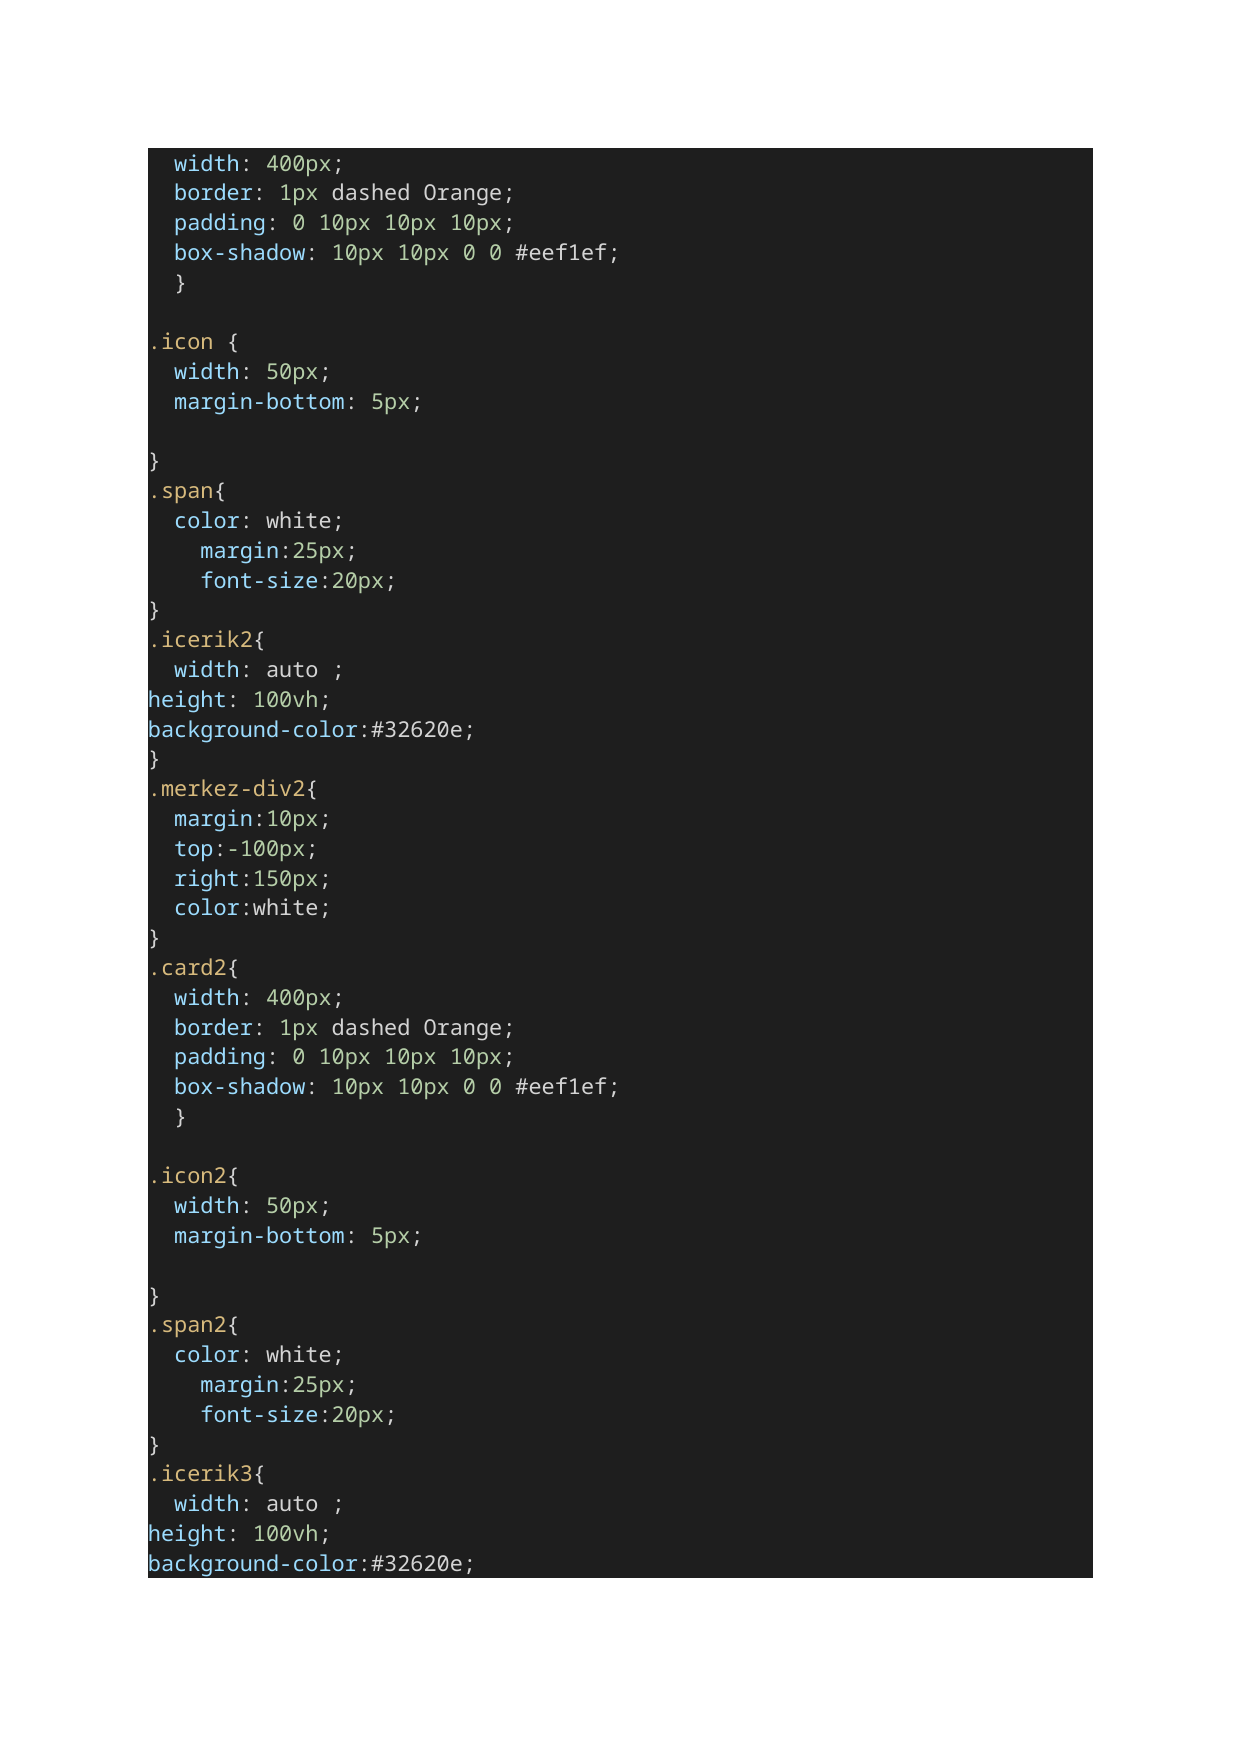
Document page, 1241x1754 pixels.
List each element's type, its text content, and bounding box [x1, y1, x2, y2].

text color: white; [148, 505, 1093, 535]
text .span{ [148, 475, 1093, 505]
text } [148, 1101, 1093, 1131]
text margin-bottom: 5px; [148, 1220, 1093, 1250]
text } [148, 743, 1093, 773]
text padding: 0 10px 10px 10px; [148, 1041, 1093, 1071]
text width: auto ; [148, 1488, 1093, 1518]
text color: white; [148, 1339, 1093, 1369]
text } [148, 1280, 1093, 1309]
text } [148, 594, 1093, 624]
text right:150px; [148, 863, 1093, 892]
text .icon2{ [148, 1161, 1093, 1190]
text margin:10px; [148, 803, 1093, 833]
text width: auto ; [148, 654, 1093, 684]
text background-color:#32620e; [148, 714, 1093, 743]
text background-color:#32620e; [148, 1548, 1093, 1578]
text .icerik3{ [148, 1458, 1093, 1488]
text font-size:20px; [148, 565, 1093, 594]
text padding: 0 10px 10px 10px; [148, 207, 1093, 237]
text font-size:20px; [148, 1399, 1093, 1429]
text width: 50px; [148, 356, 1093, 386]
text .card2{ [148, 952, 1093, 982]
text .span2{ [148, 1309, 1093, 1339]
text .icerik2{ [148, 624, 1093, 654]
text top:-100px; [148, 833, 1093, 863]
text border: 1px dashed Orange; [148, 1012, 1093, 1041]
text margin-bottom: 5px; [148, 386, 1093, 416]
text border: 1px dashed Orange; [148, 177, 1093, 207]
text } [148, 267, 1093, 297]
text } [148, 446, 1093, 475]
text box-shadow: 10px 10px 0 0 #eef1ef; [148, 237, 1093, 267]
text color:white; [148, 892, 1093, 922]
text height: 100vh; [148, 1518, 1093, 1548]
text margin:25px; [148, 1369, 1093, 1399]
text width: 50px; [148, 1190, 1093, 1220]
text width: 400px; [148, 982, 1093, 1012]
text margin:25px; [148, 535, 1093, 565]
text box-shadow: 10px 10px 0 0 #eef1ef; [148, 1071, 1093, 1101]
text .merkez-div2{ [148, 773, 1093, 803]
text } [148, 922, 1093, 952]
text } [148, 1429, 1093, 1458]
text width: 400px; [148, 148, 1093, 177]
text .icon { [148, 326, 1093, 356]
text height: 100vh; [148, 684, 1093, 714]
